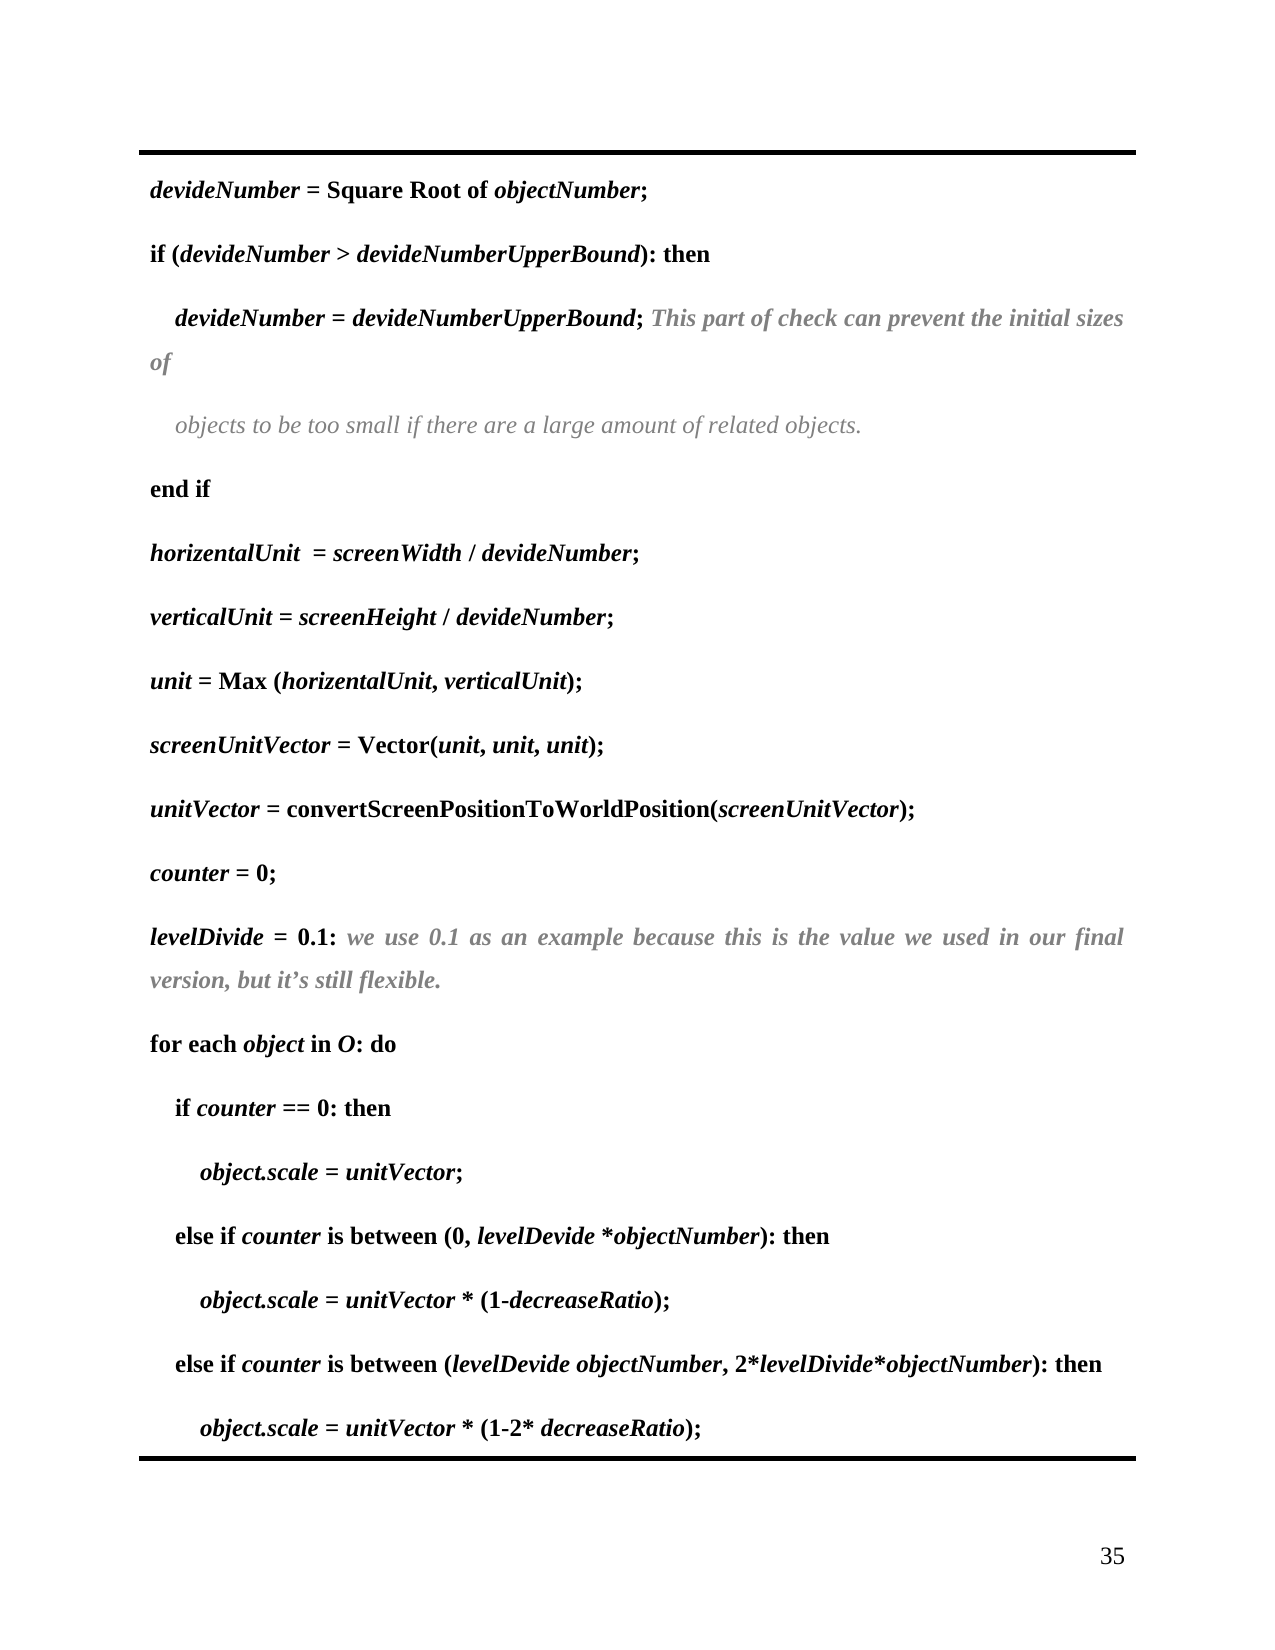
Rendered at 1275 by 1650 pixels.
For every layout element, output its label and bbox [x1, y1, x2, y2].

table_cell [139, 155, 1136, 1456]
